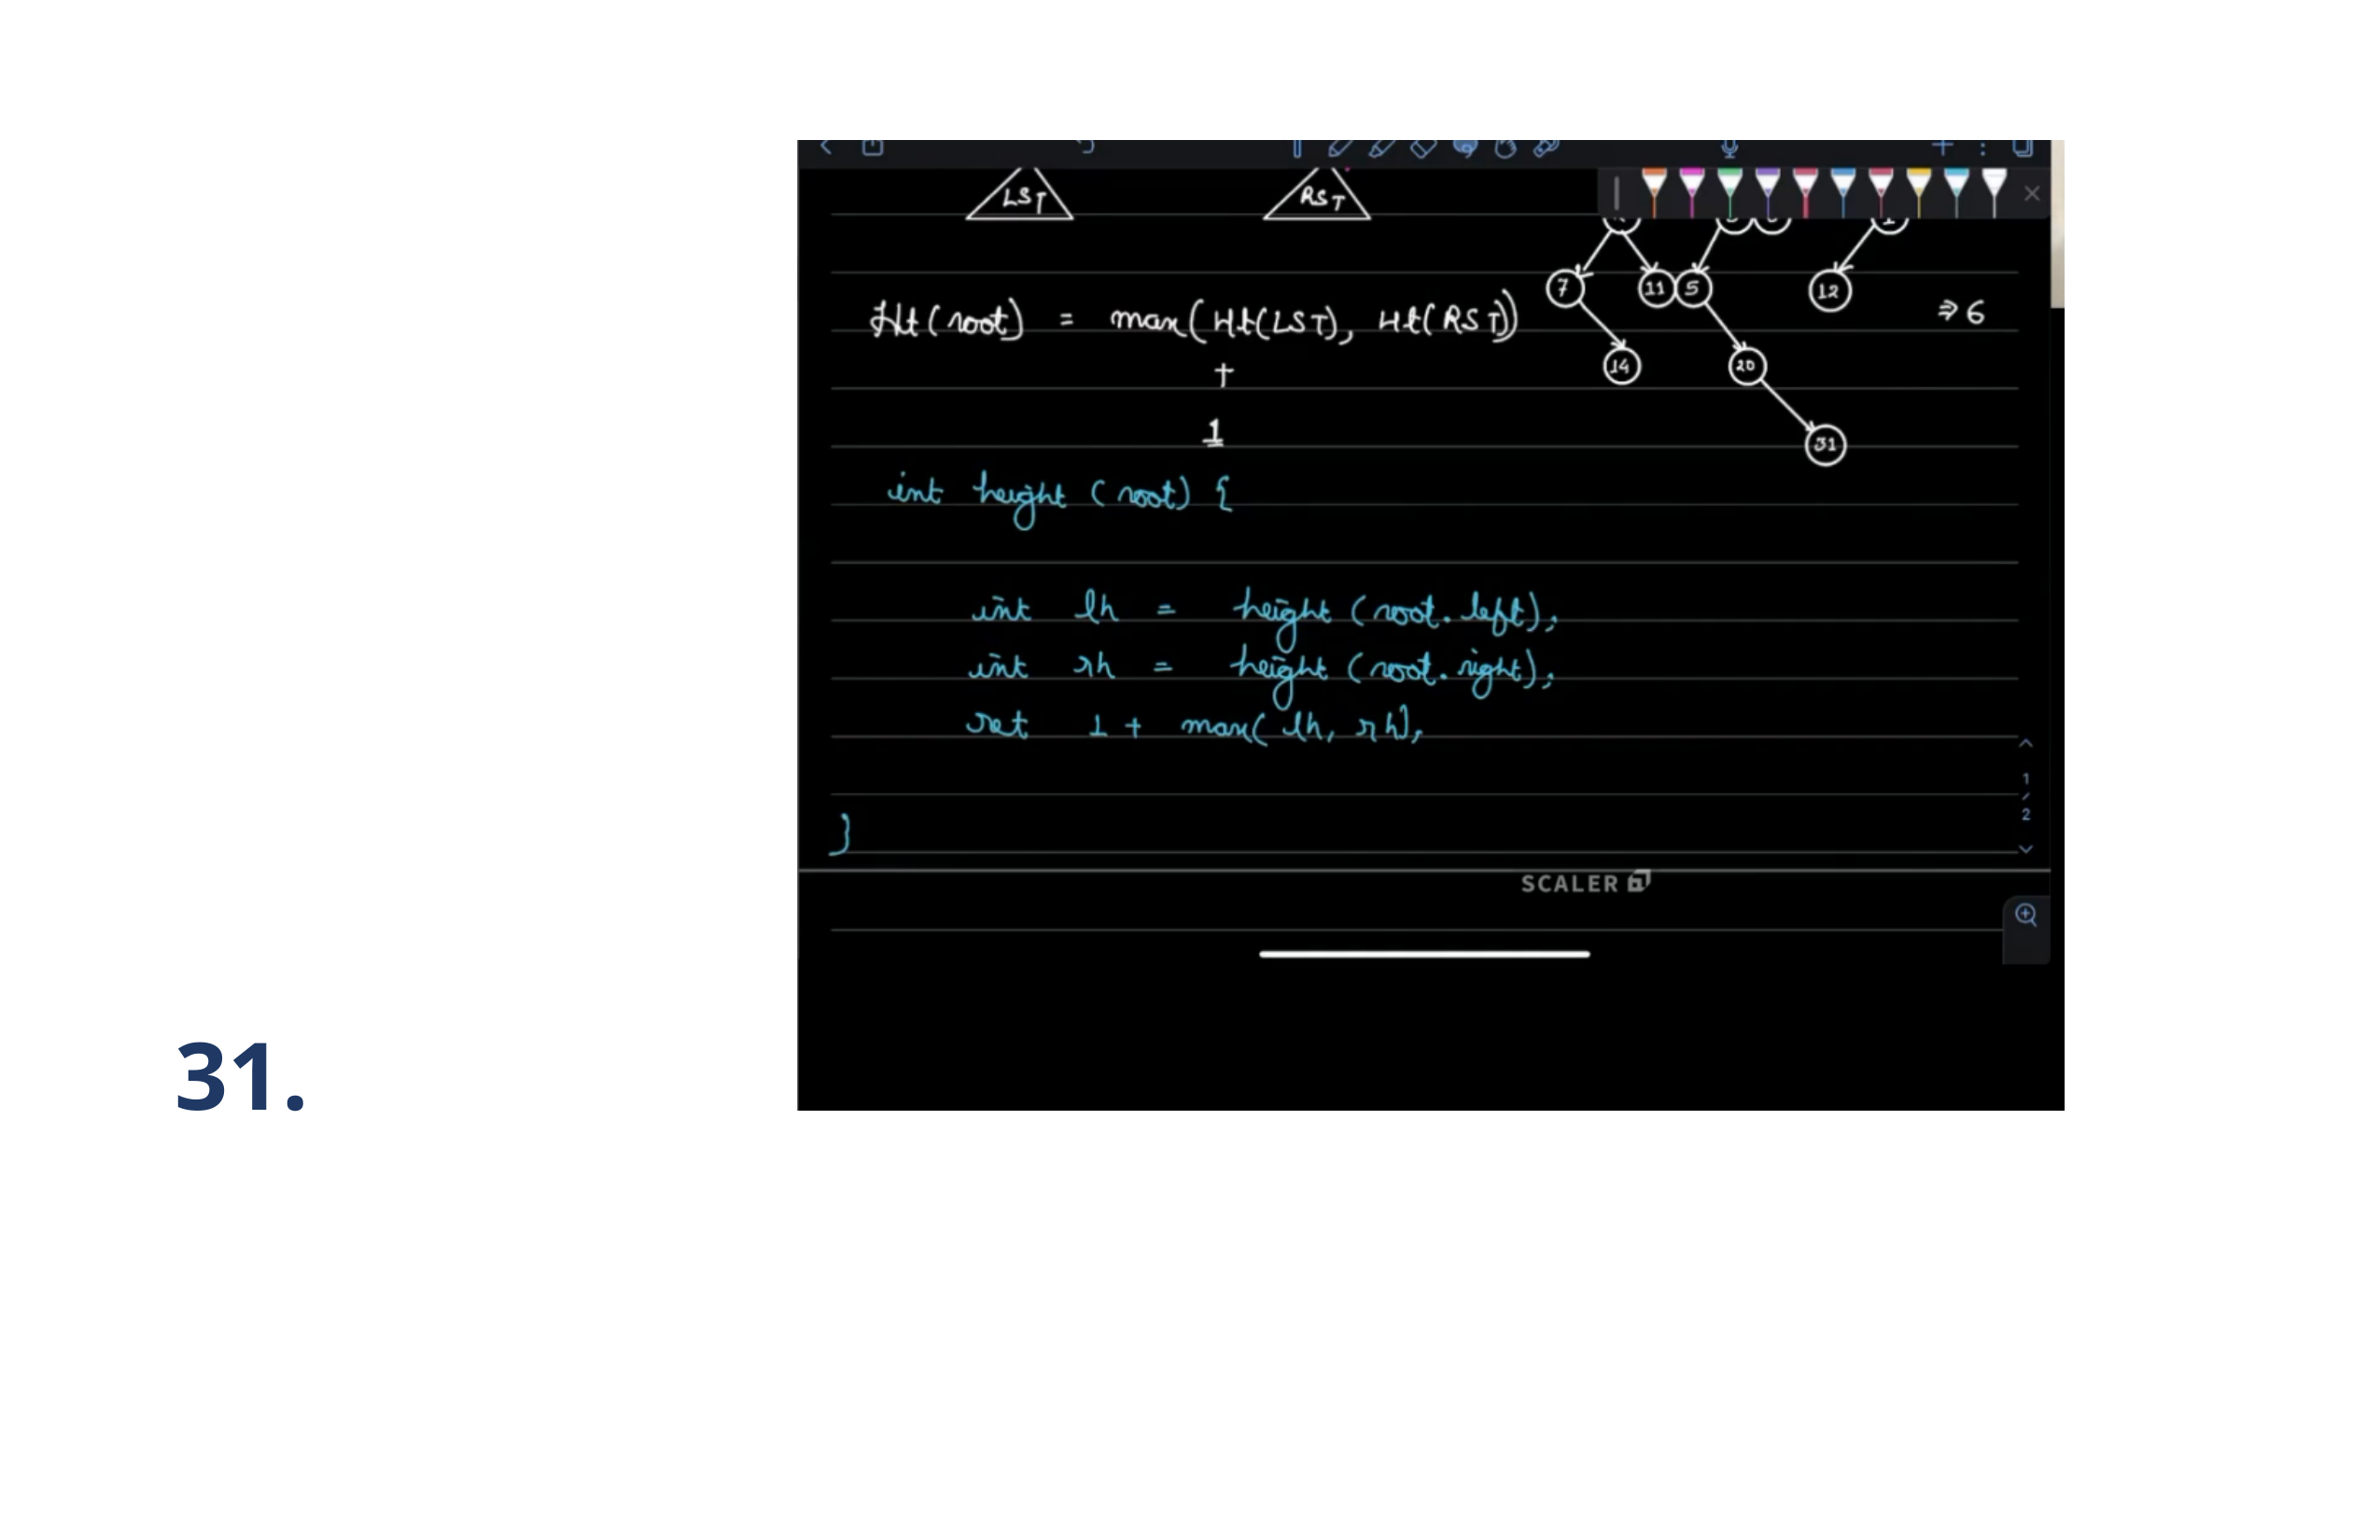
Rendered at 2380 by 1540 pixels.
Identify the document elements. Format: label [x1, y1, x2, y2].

picture [797, 140, 2065, 1111]
